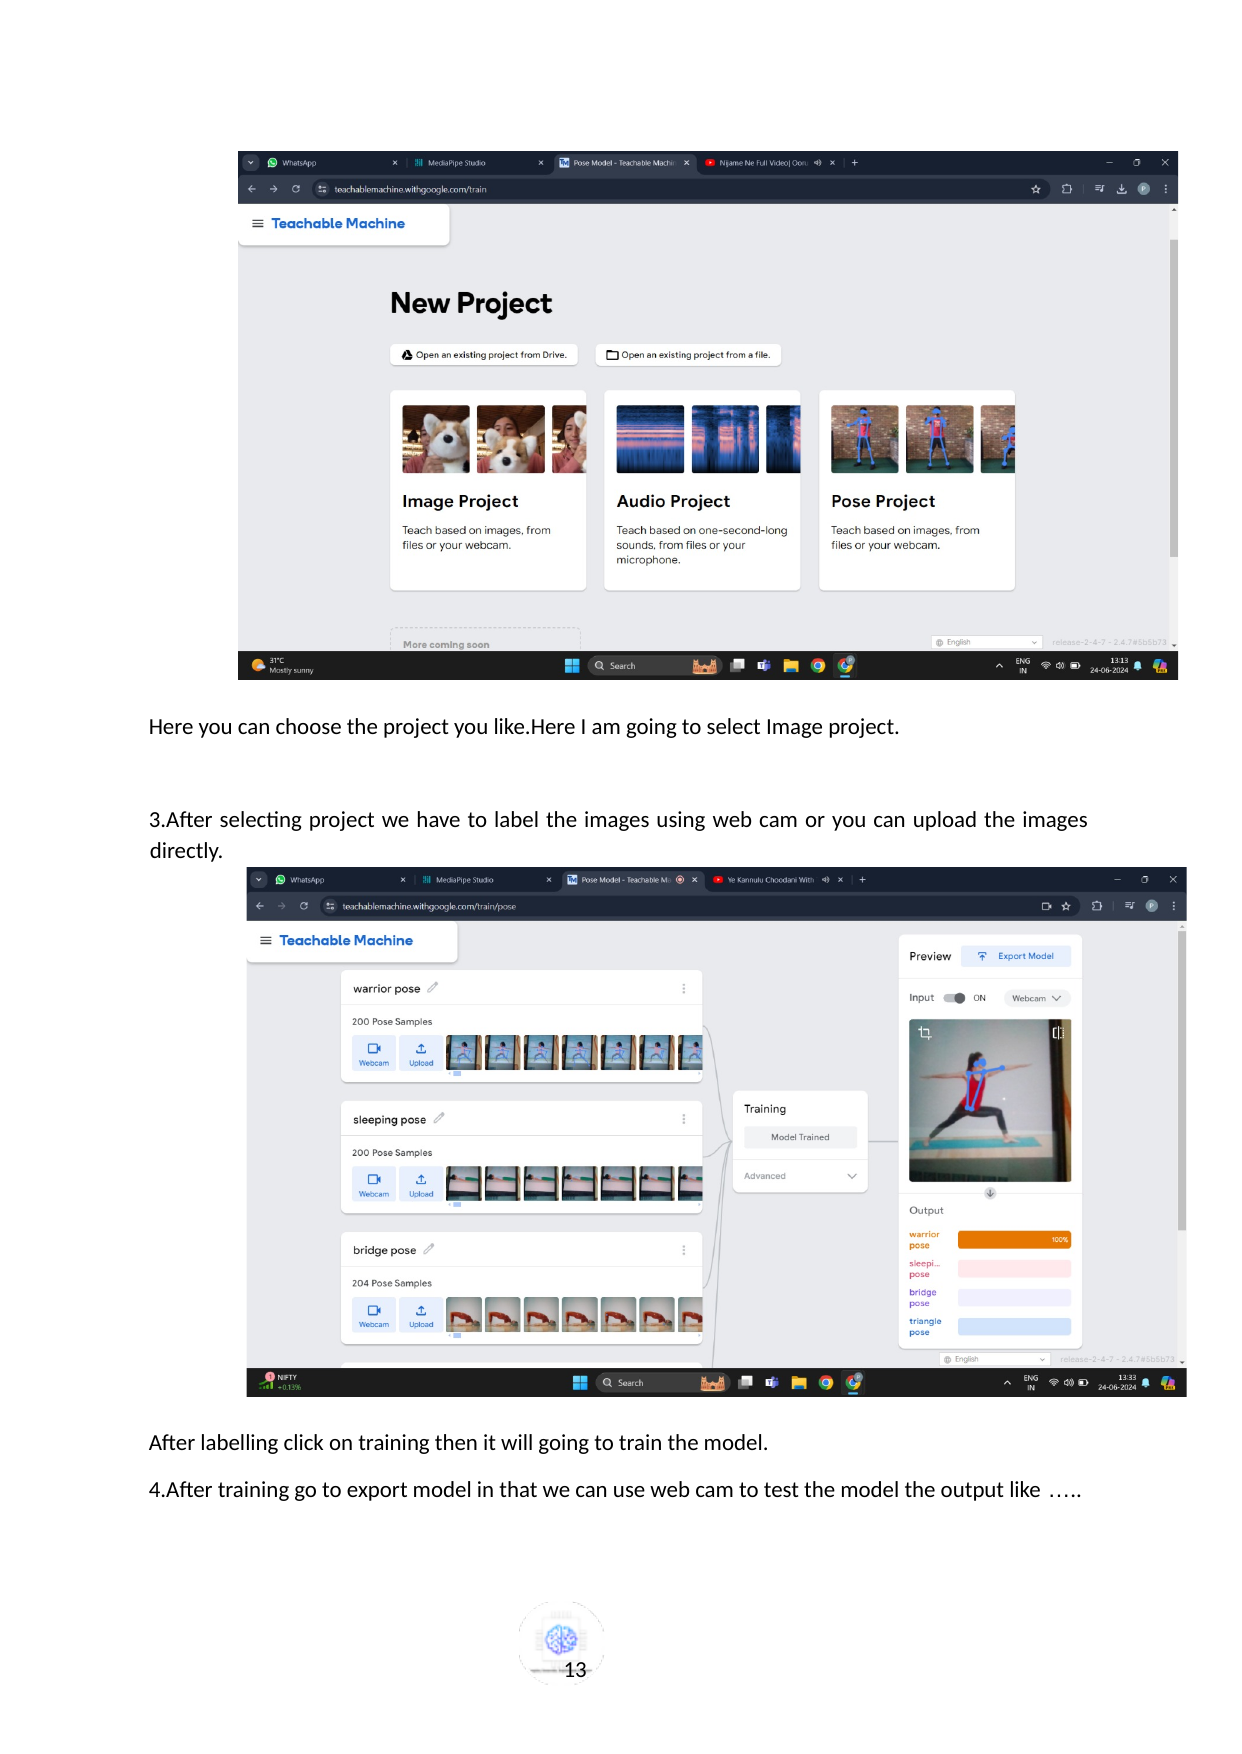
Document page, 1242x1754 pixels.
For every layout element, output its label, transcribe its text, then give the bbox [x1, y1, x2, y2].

picture [246, 867, 1187, 1397]
text After labelling click on training then it will going to train the model. [148, 1428, 1090, 1456]
picture [238, 151, 1179, 680]
text Here you can choose the project you like.Here I am going to select Image project. [148, 712, 1090, 740]
picture [518, 1601, 605, 1686]
text 4.After training go to export model in that we can use web cam to test the model the output like ….. [148, 1475, 1090, 1503]
text 3.After selecting project we have to label the images using web cam or you can upload the images directly. [148, 806, 1090, 864]
